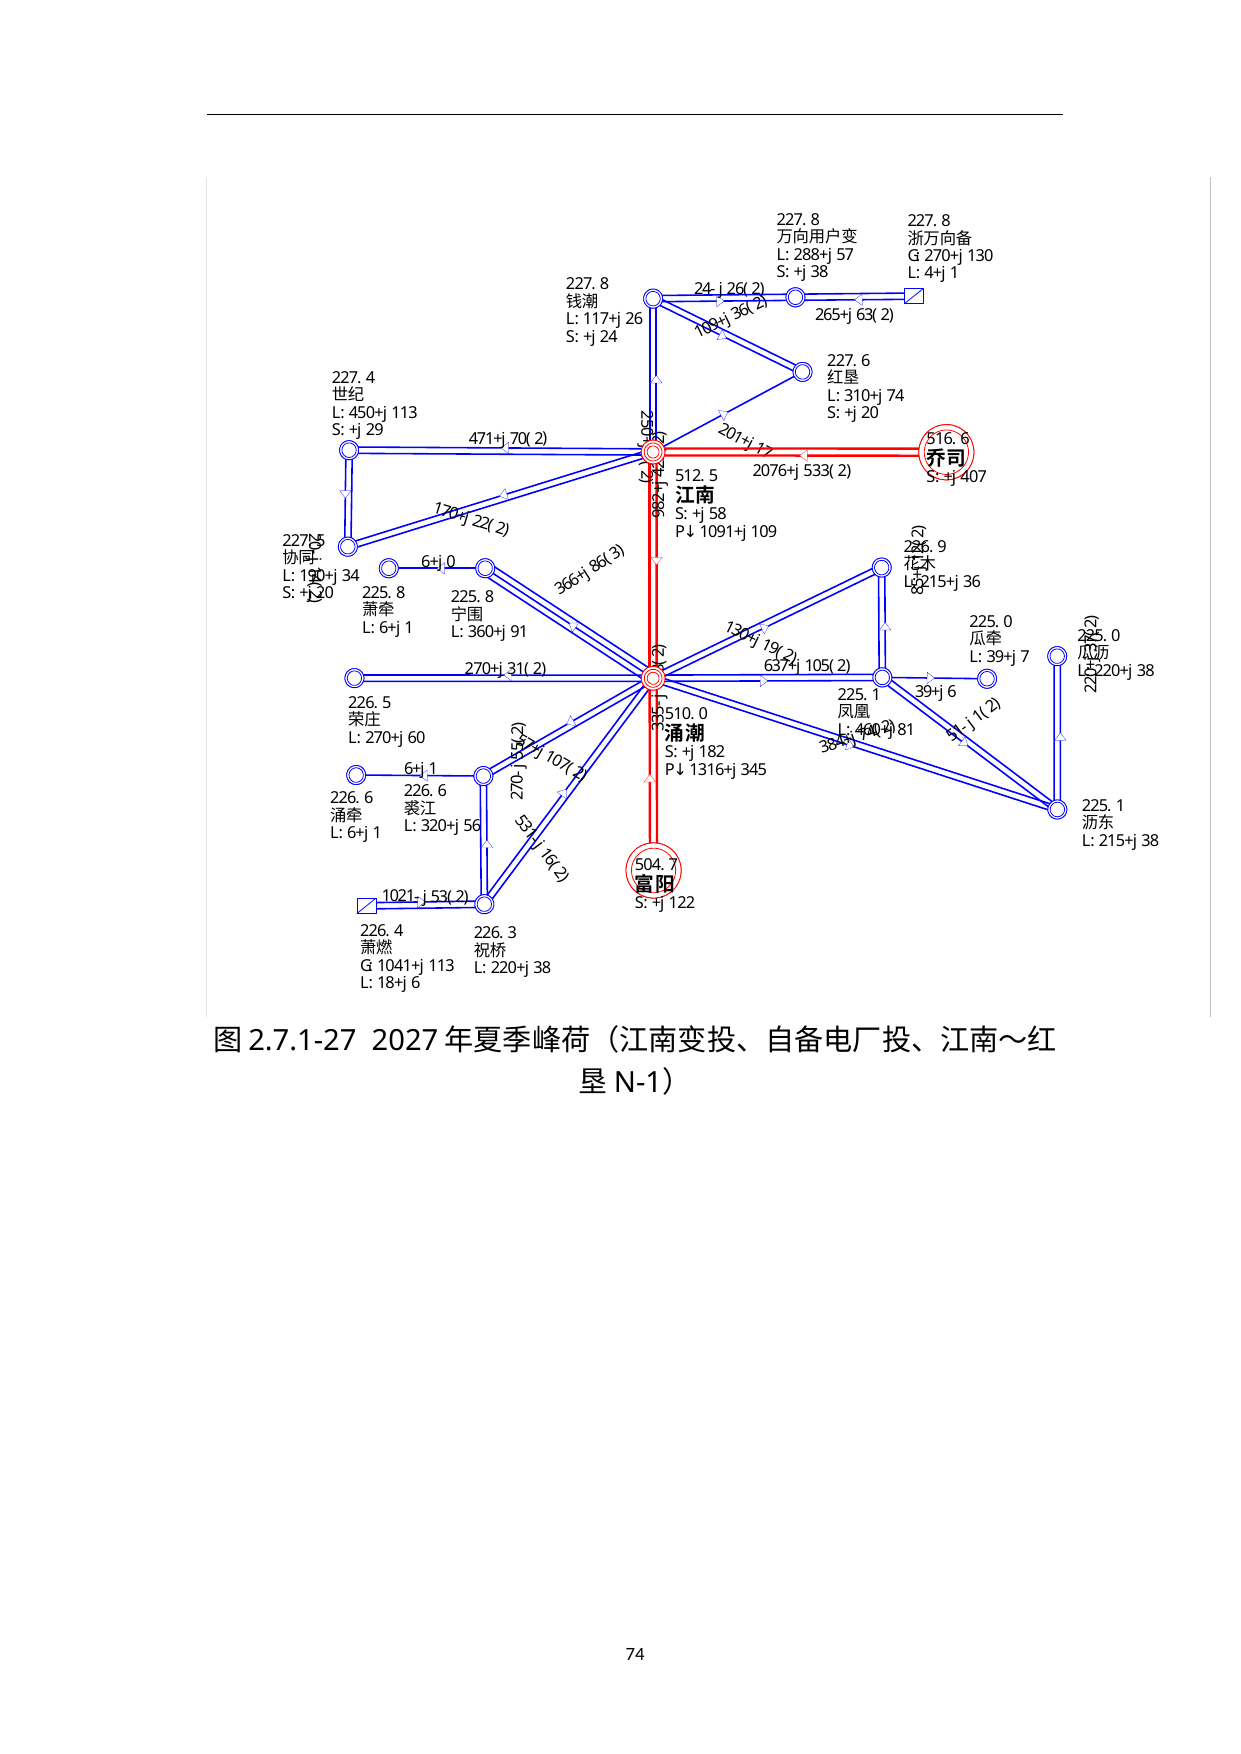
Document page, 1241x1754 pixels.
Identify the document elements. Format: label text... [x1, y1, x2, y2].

text 图2.7.1-27 2027年夏季峰荷（江南变投、自备电厂投、江南～红垦N-1） [207, 1017, 1063, 1101]
